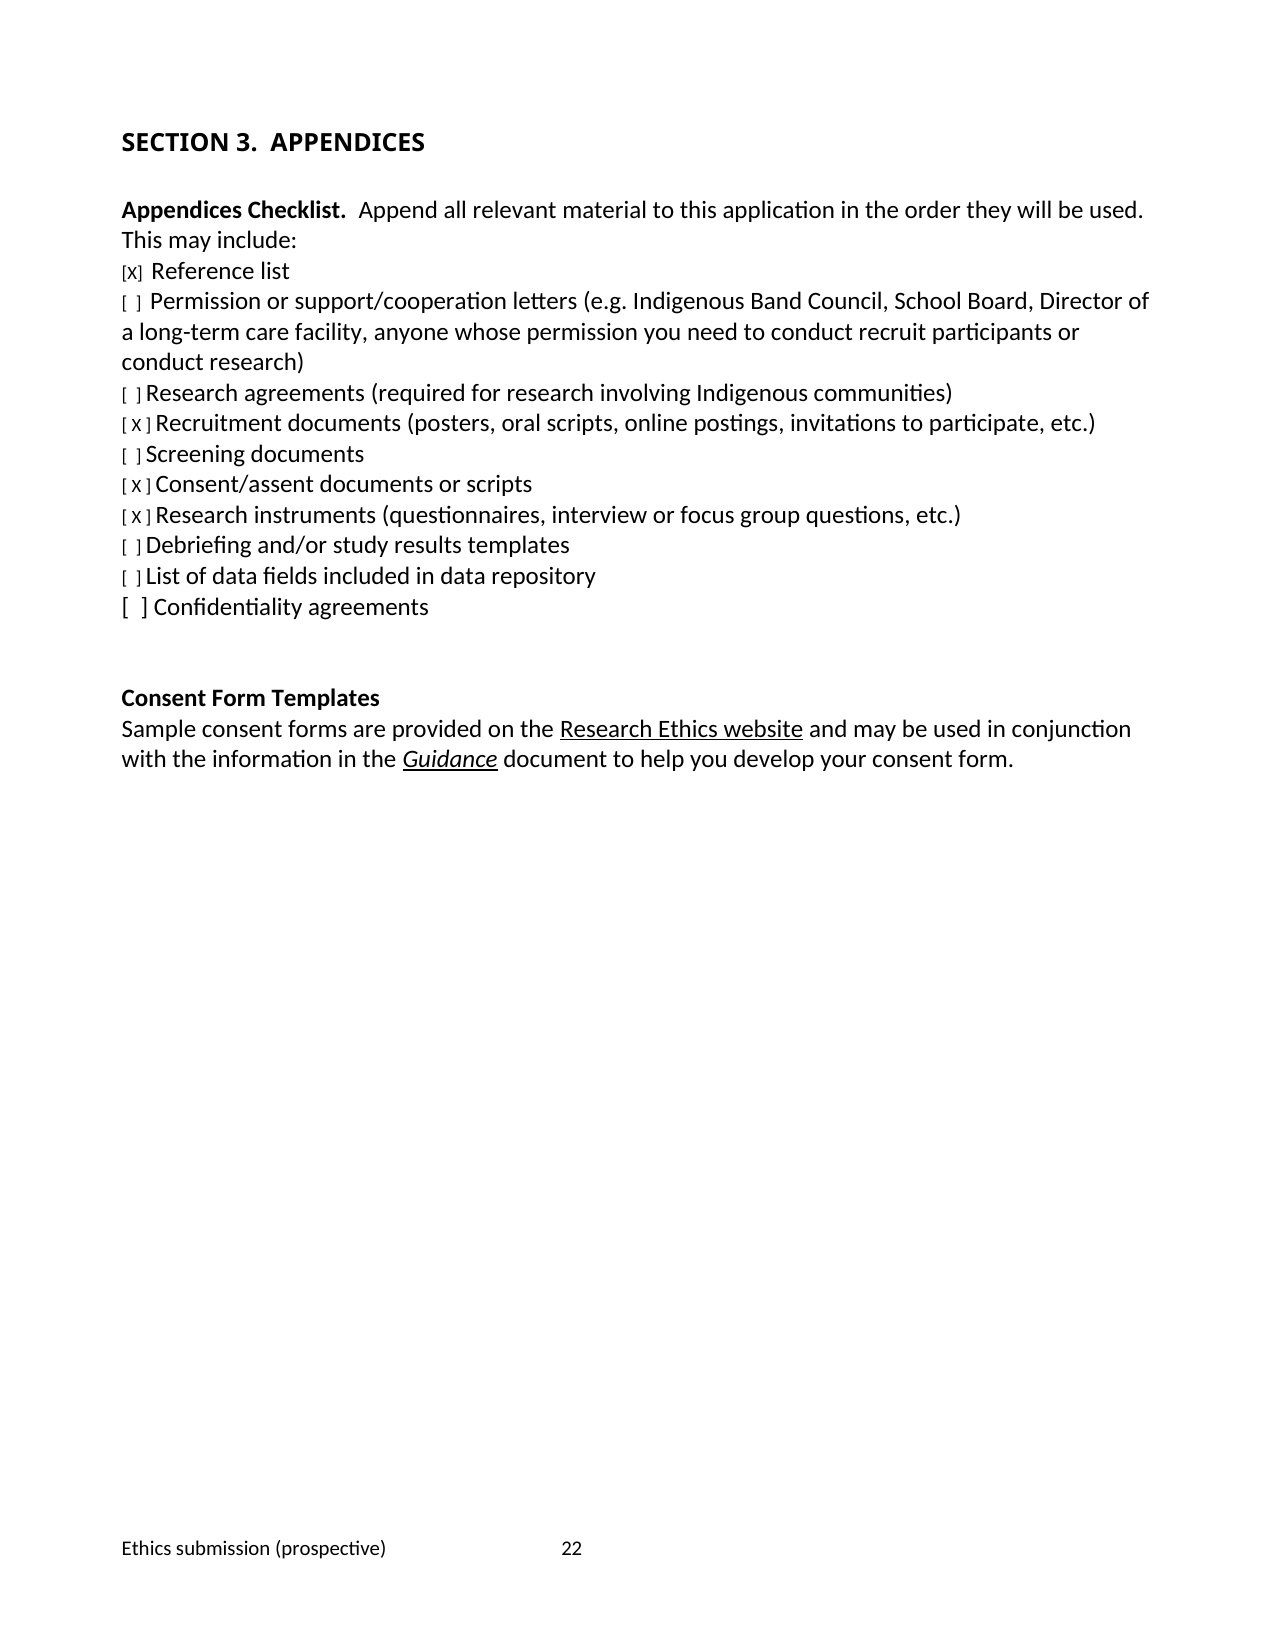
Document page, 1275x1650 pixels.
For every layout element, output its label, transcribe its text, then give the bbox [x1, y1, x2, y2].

text [X] Reference list [121, 255, 1153, 285]
text [ ] Research agreements (required for research involving Indigenous communities) [121, 377, 1153, 407]
text [ ] List of data fields included in data repository [121, 560, 1153, 591]
text Sample consent forms are provided on the Research Ethics website and may be used in conjunction with the information in the Guidance document to help you develop your consent form. [121, 713, 1153, 774]
text [ ] Debriefing and/or study results templates [121, 529, 1153, 560]
text Appendices Checklist. Append all relevant material to this application in the order they will be used. This may include: [121, 194, 1153, 255]
text [ X ] Research instruments (questionnaires, interview or focus group questions, etc.) [121, 499, 1153, 529]
text [ X ] Consent/assent documents or scripts [121, 468, 1153, 499]
text [ ] Permission or support/cooperation letters (e.g. Indigenous Band Council, School Board, Director of a long-term care facility, anyone whose permission you need to conduct recruit participants or conduct research) [121, 285, 1153, 377]
text [ ] Screening documents [121, 438, 1153, 468]
text [ ] Confidentiality agreements [121, 591, 1153, 621]
text [ X ] Recruitment documents (posters, oral scripts, online postings, invitations to participate, etc.) [121, 407, 1153, 438]
subtitle SECTION 3. APPENDICES [121, 124, 1153, 158]
text Consent Form Templates [121, 682, 1153, 713]
